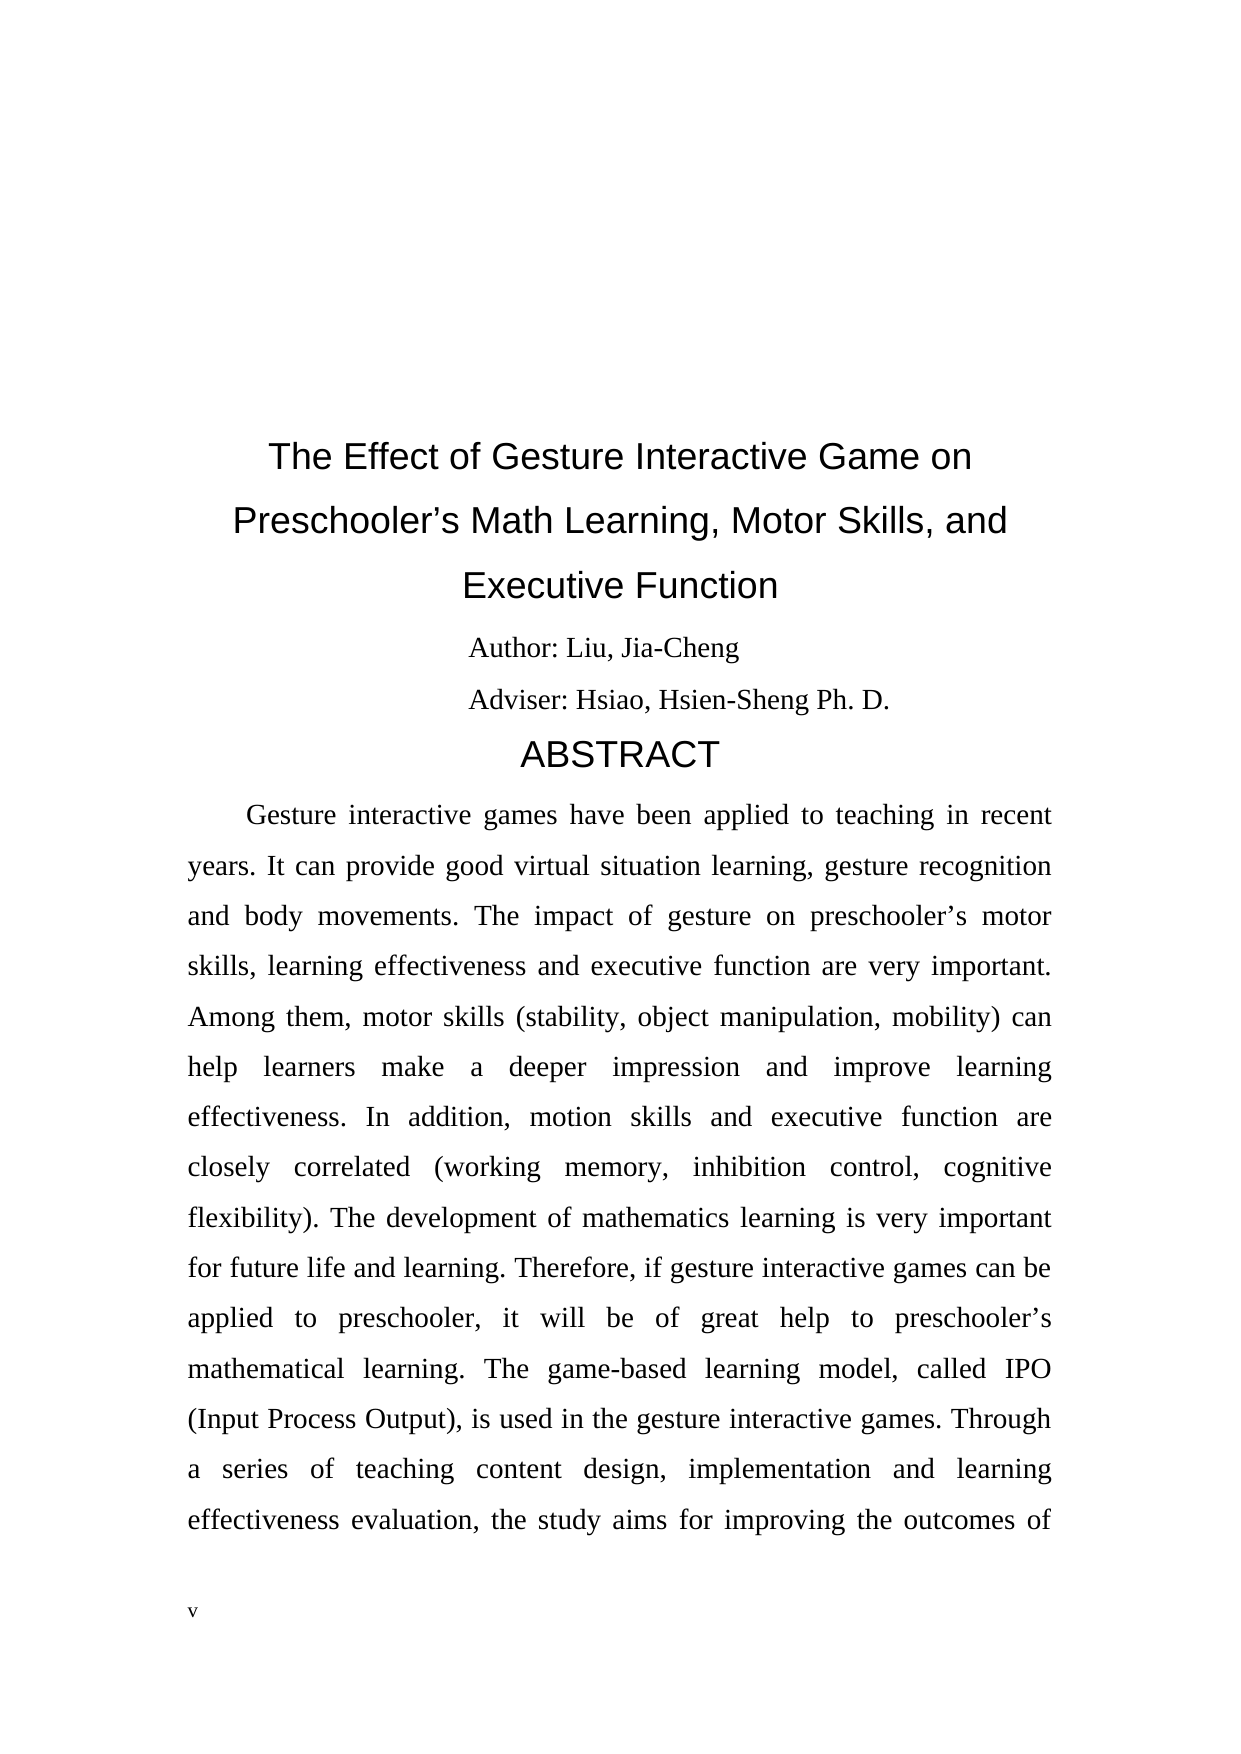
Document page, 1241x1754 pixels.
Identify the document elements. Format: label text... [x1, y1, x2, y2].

text Author: Liu, Jia-Cheng [468, 628, 1053, 666]
text The Effect of Gesture Interactive Game on Preschooler’s Math Learning, Motor Skills, and Executive Function [187, 434, 1053, 607]
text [187, 797, 1053, 1535]
text Adviser: Hsiao, Hsien-Sheng Ph. D. [468, 682, 1053, 716]
text ABSTRACT [187, 733, 1053, 776]
